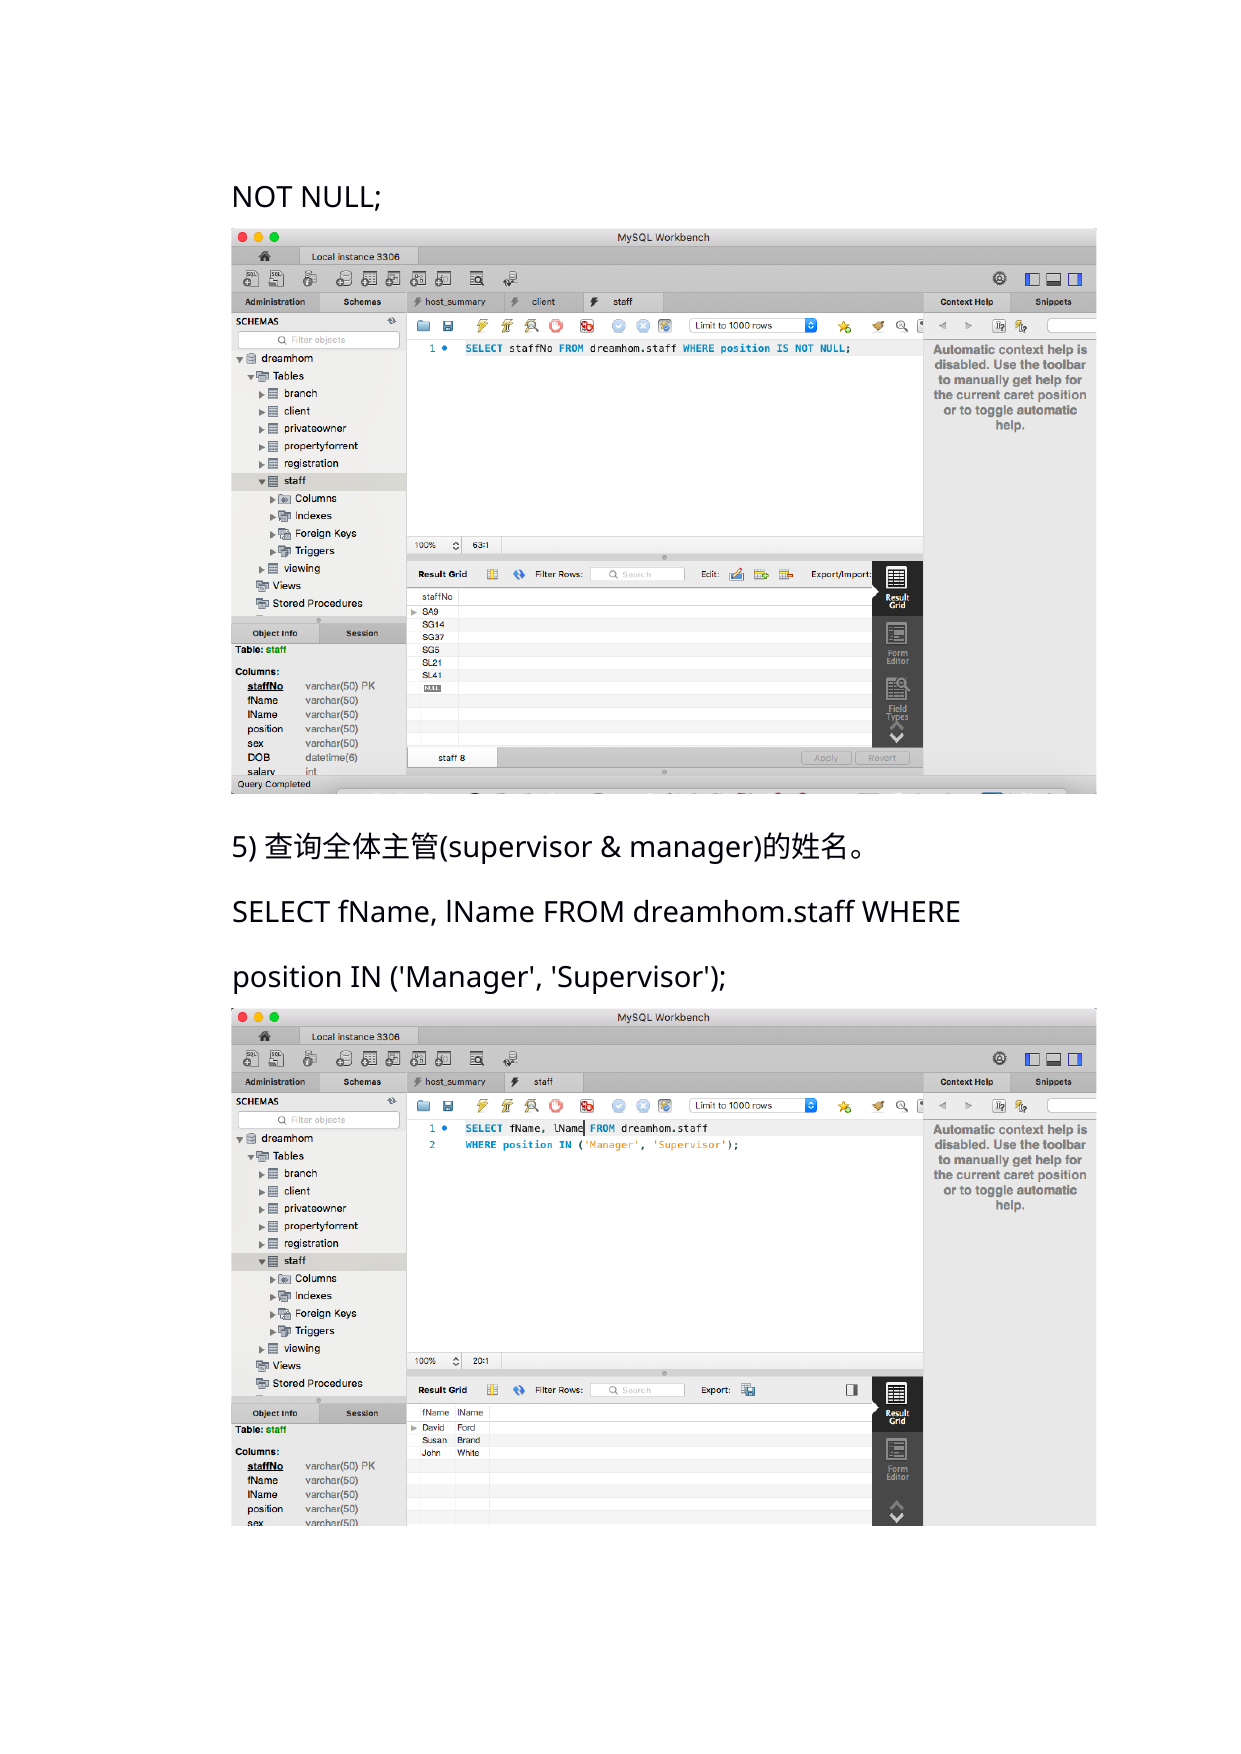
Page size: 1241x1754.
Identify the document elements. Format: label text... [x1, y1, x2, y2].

picture [231, 228, 1097, 794]
picture [231, 1008, 1097, 1526]
text SELECT fName, lName FROM dreamhom.staff WHERE position IN ('Manager', 'Supervisor'); [232, 878, 1053, 1008]
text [231, 163, 1053, 228]
text 5) 查询全体主管(supervisor & manager)的姓名。 [231, 813, 1053, 878]
